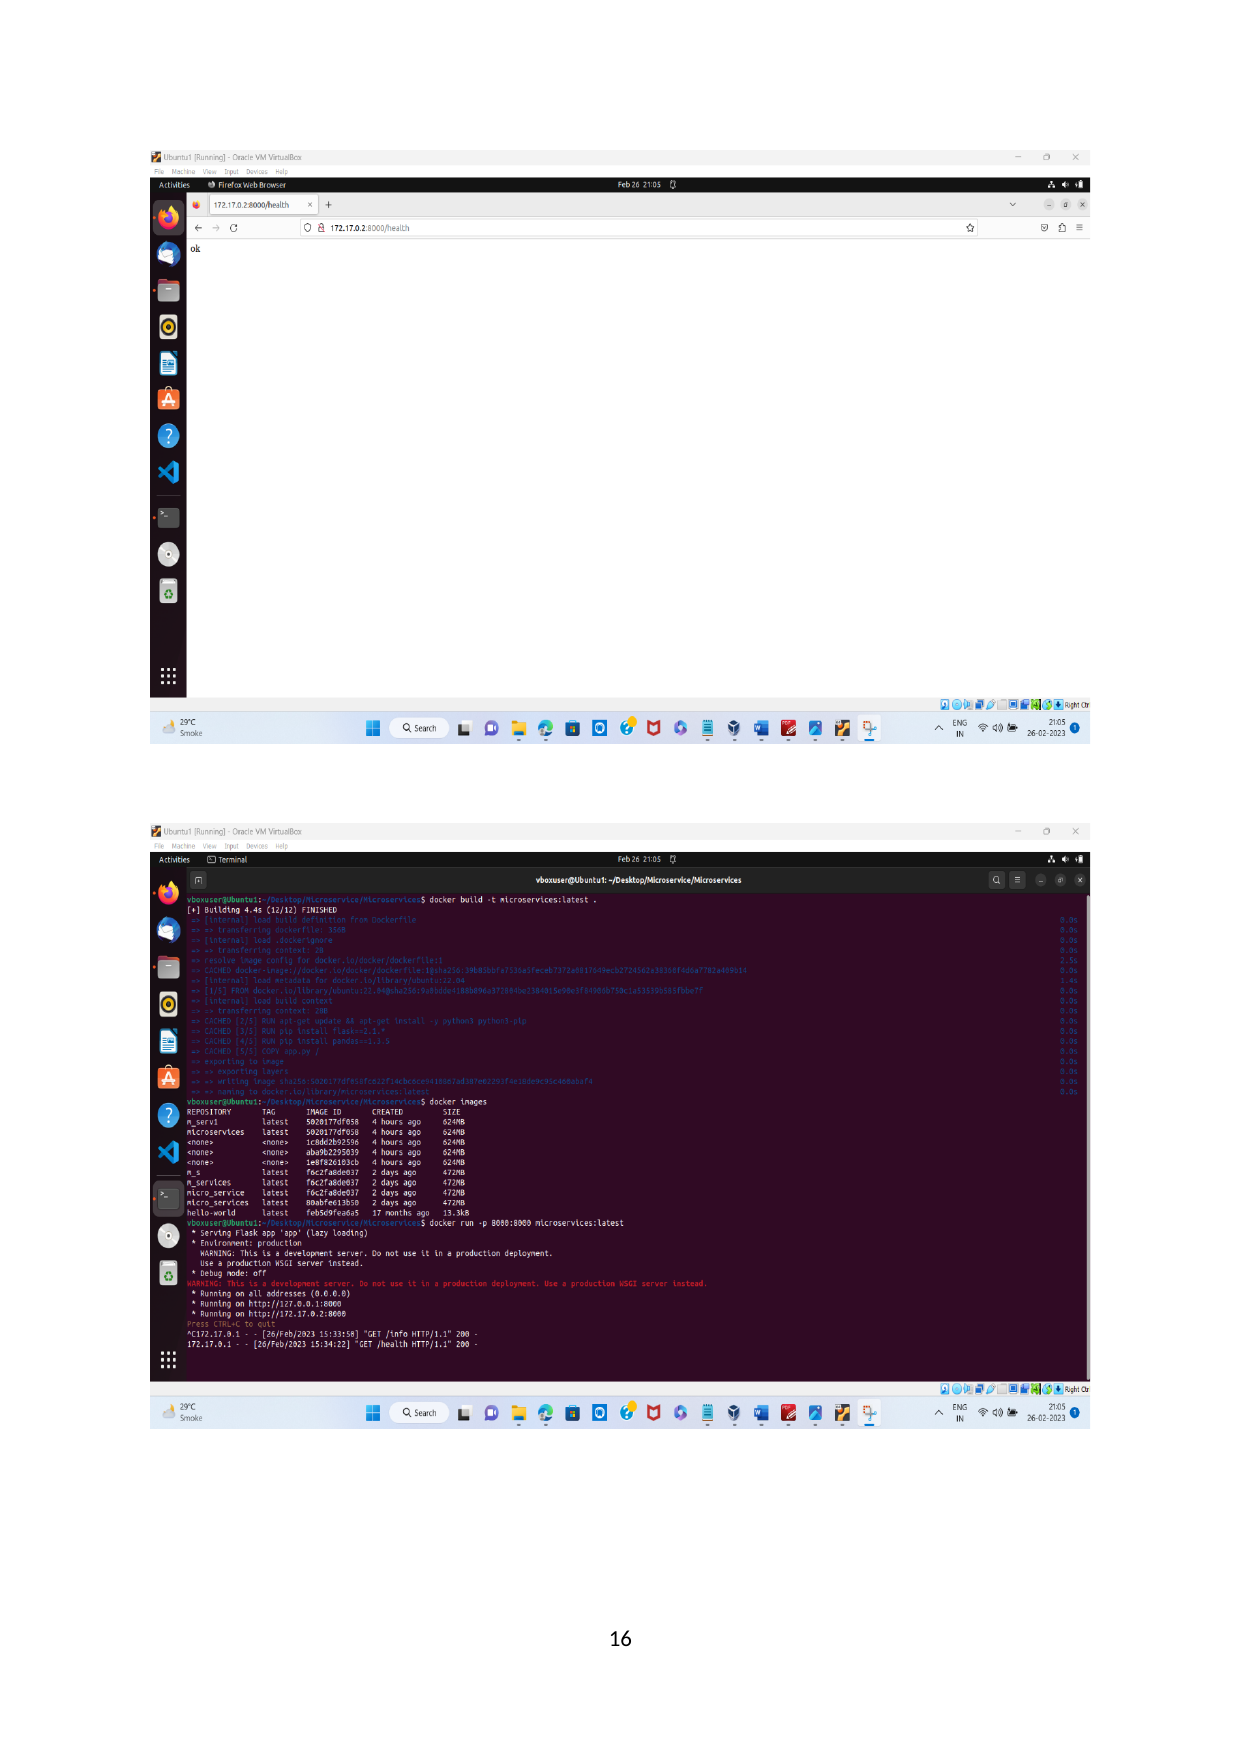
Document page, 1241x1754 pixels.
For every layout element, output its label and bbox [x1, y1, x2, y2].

picture [150, 150, 1091, 744]
picture [150, 823, 1091, 1429]
